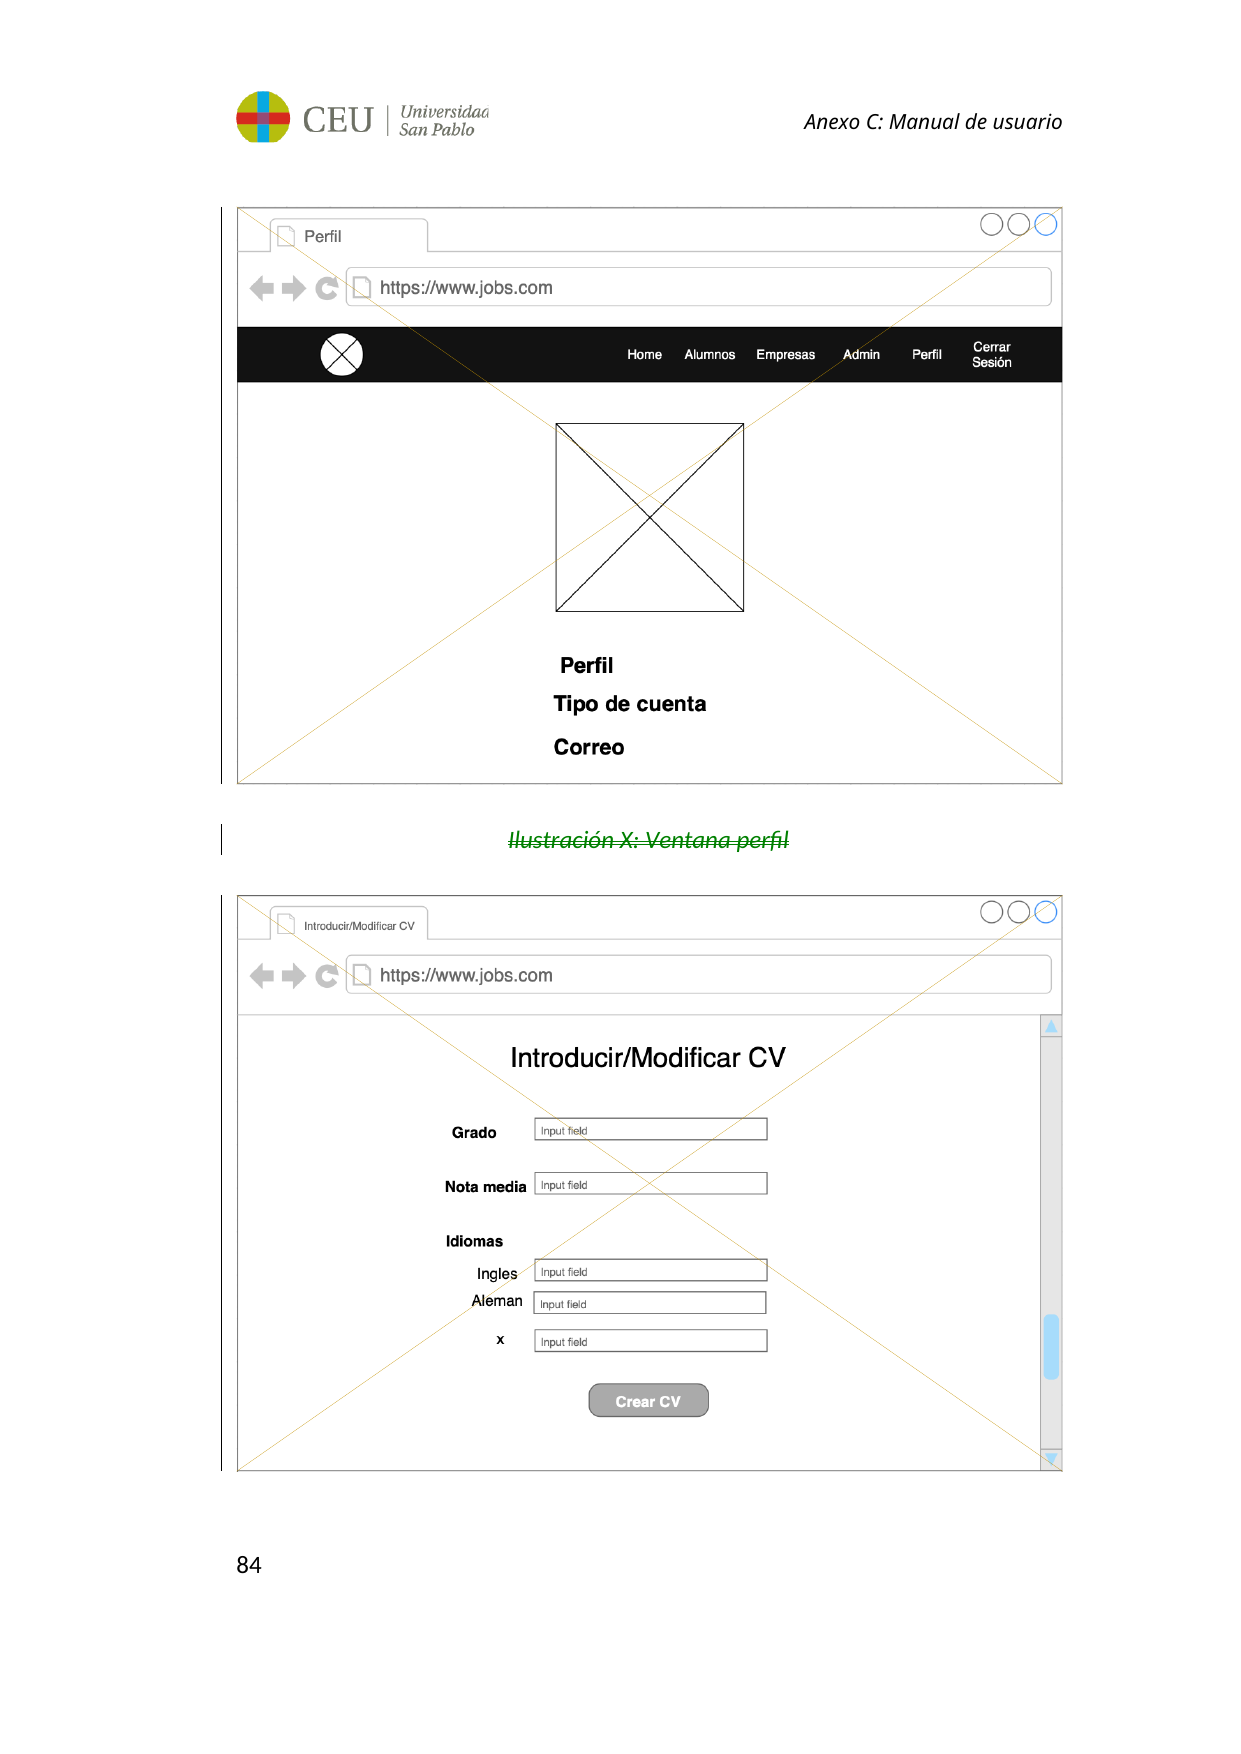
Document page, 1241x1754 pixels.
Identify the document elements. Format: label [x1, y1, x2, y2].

picture [238, 206, 1062, 494]
picture [235, 89, 489, 143]
picture [238, 895, 1061, 1182]
picture [651, 208, 1063, 783]
picture [651, 896, 1063, 1470]
picture [238, 1184, 1061, 1472]
picture [236, 208, 648, 783]
picture [236, 896, 648, 1470]
picture [237, 497, 1062, 785]
